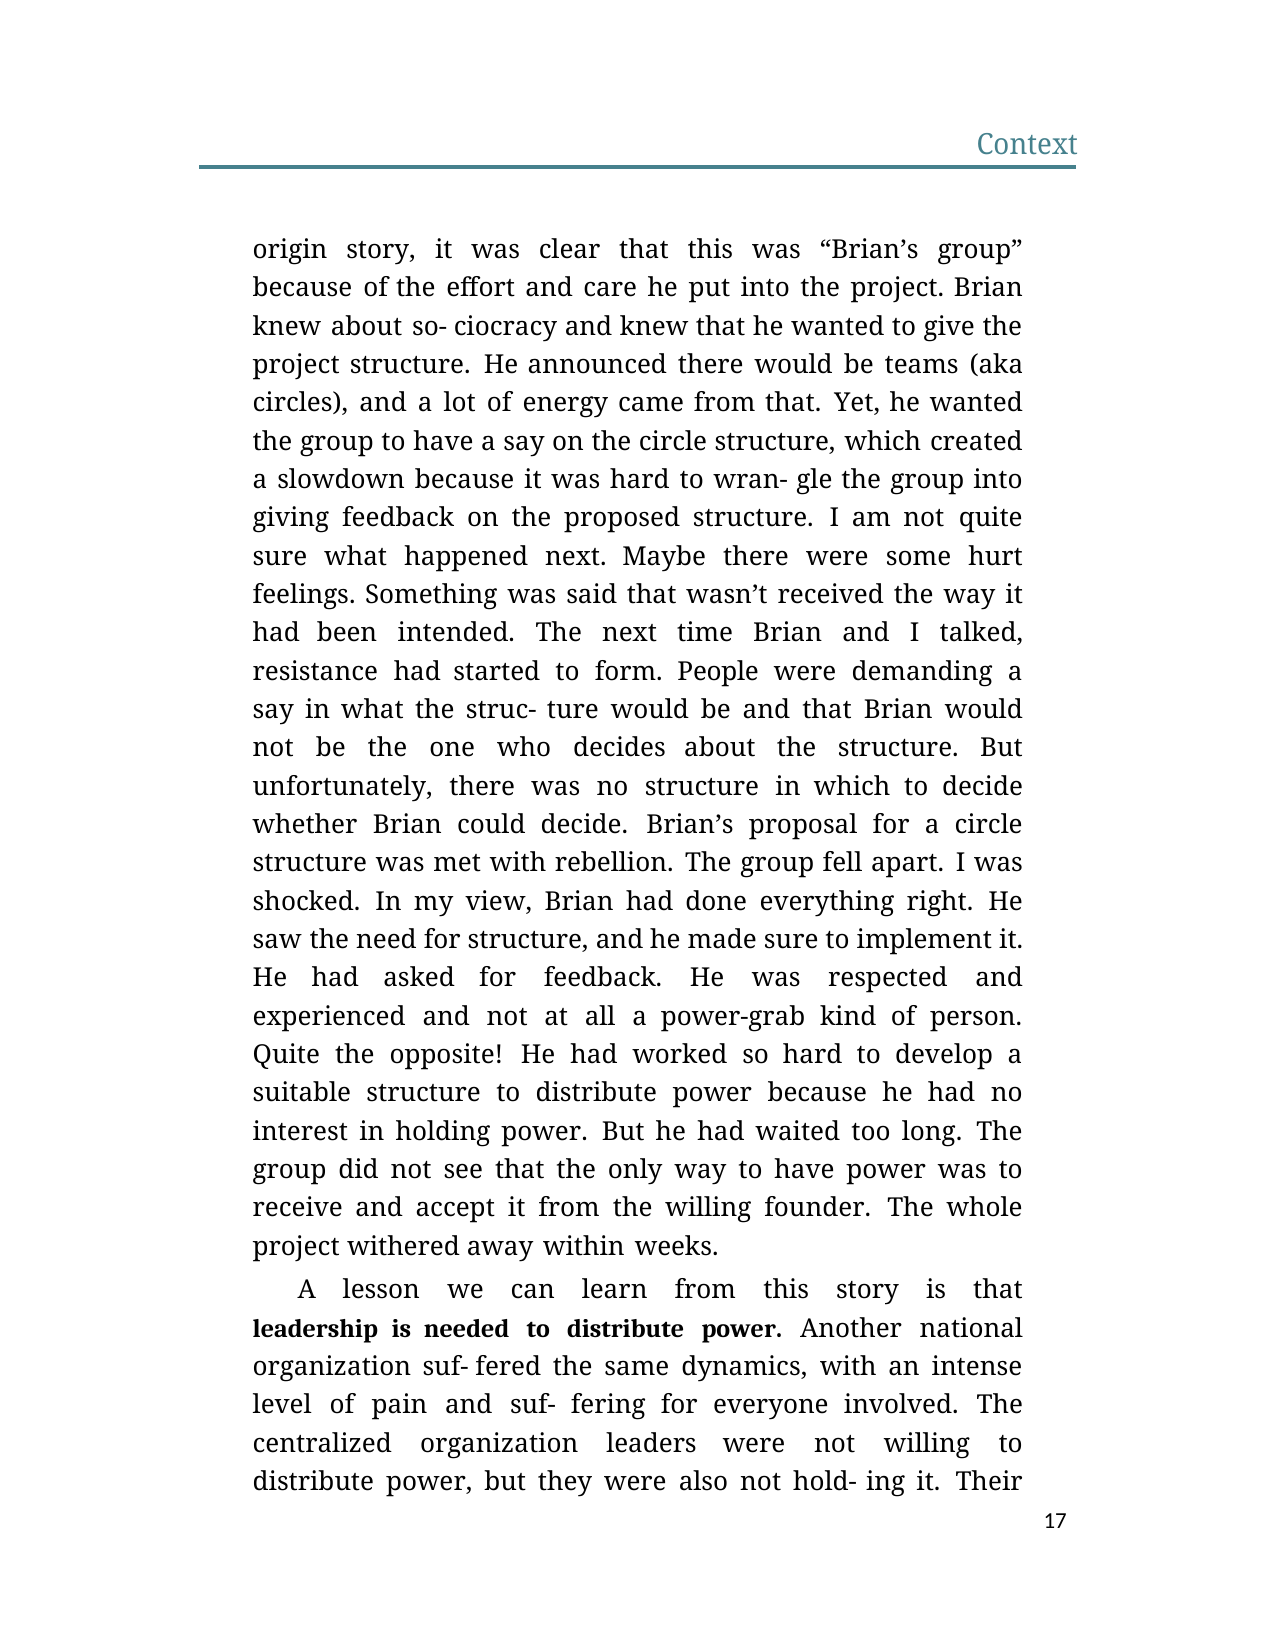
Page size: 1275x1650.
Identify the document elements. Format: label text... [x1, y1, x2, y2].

text origin story, it was clear that this was “Brian’s group” because of the effort and care he put into the project. Brian knew about so- ciocracy and knew that he wanted to give the project structure. He announced there would be teams (aka circles), and a lot of energy came from that. Yet, he wanted the group to have a say on the circle structure, which created a slowdown because it was hard to wran- gle the group into giving feedback on the proposed structure. I am not quite sure what happened next. Maybe there were some hurt feelings. Something was said that wasn’t received the way it had been intended. The next time Brian and I talked, resistance had started to form. People were demanding a say in what the struc- ture would be and that Brian would not be the one who decides about the structure. But unfortunately, there was no structure in which to decide whether Brian could decide. Brian’s proposal for a circle structure was met with rebellion. The group fell apart. I was shocked. In my view, Brian had done everything right. He saw the need for structure, and he made sure to implement it. He had asked for feedback. He was respected and experienced and not at all a power-grab kind of person. Quite the opposite! He had worked so hard to develop a suitable structure to distribute power because he had no interest in holding power. But he had waited too long. The group did not see that the only way to have power was to receive and accept it from the willing founder. The whole project withered away within weeks. [252, 231, 1023, 1263]
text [252, 1271, 1023, 1498]
